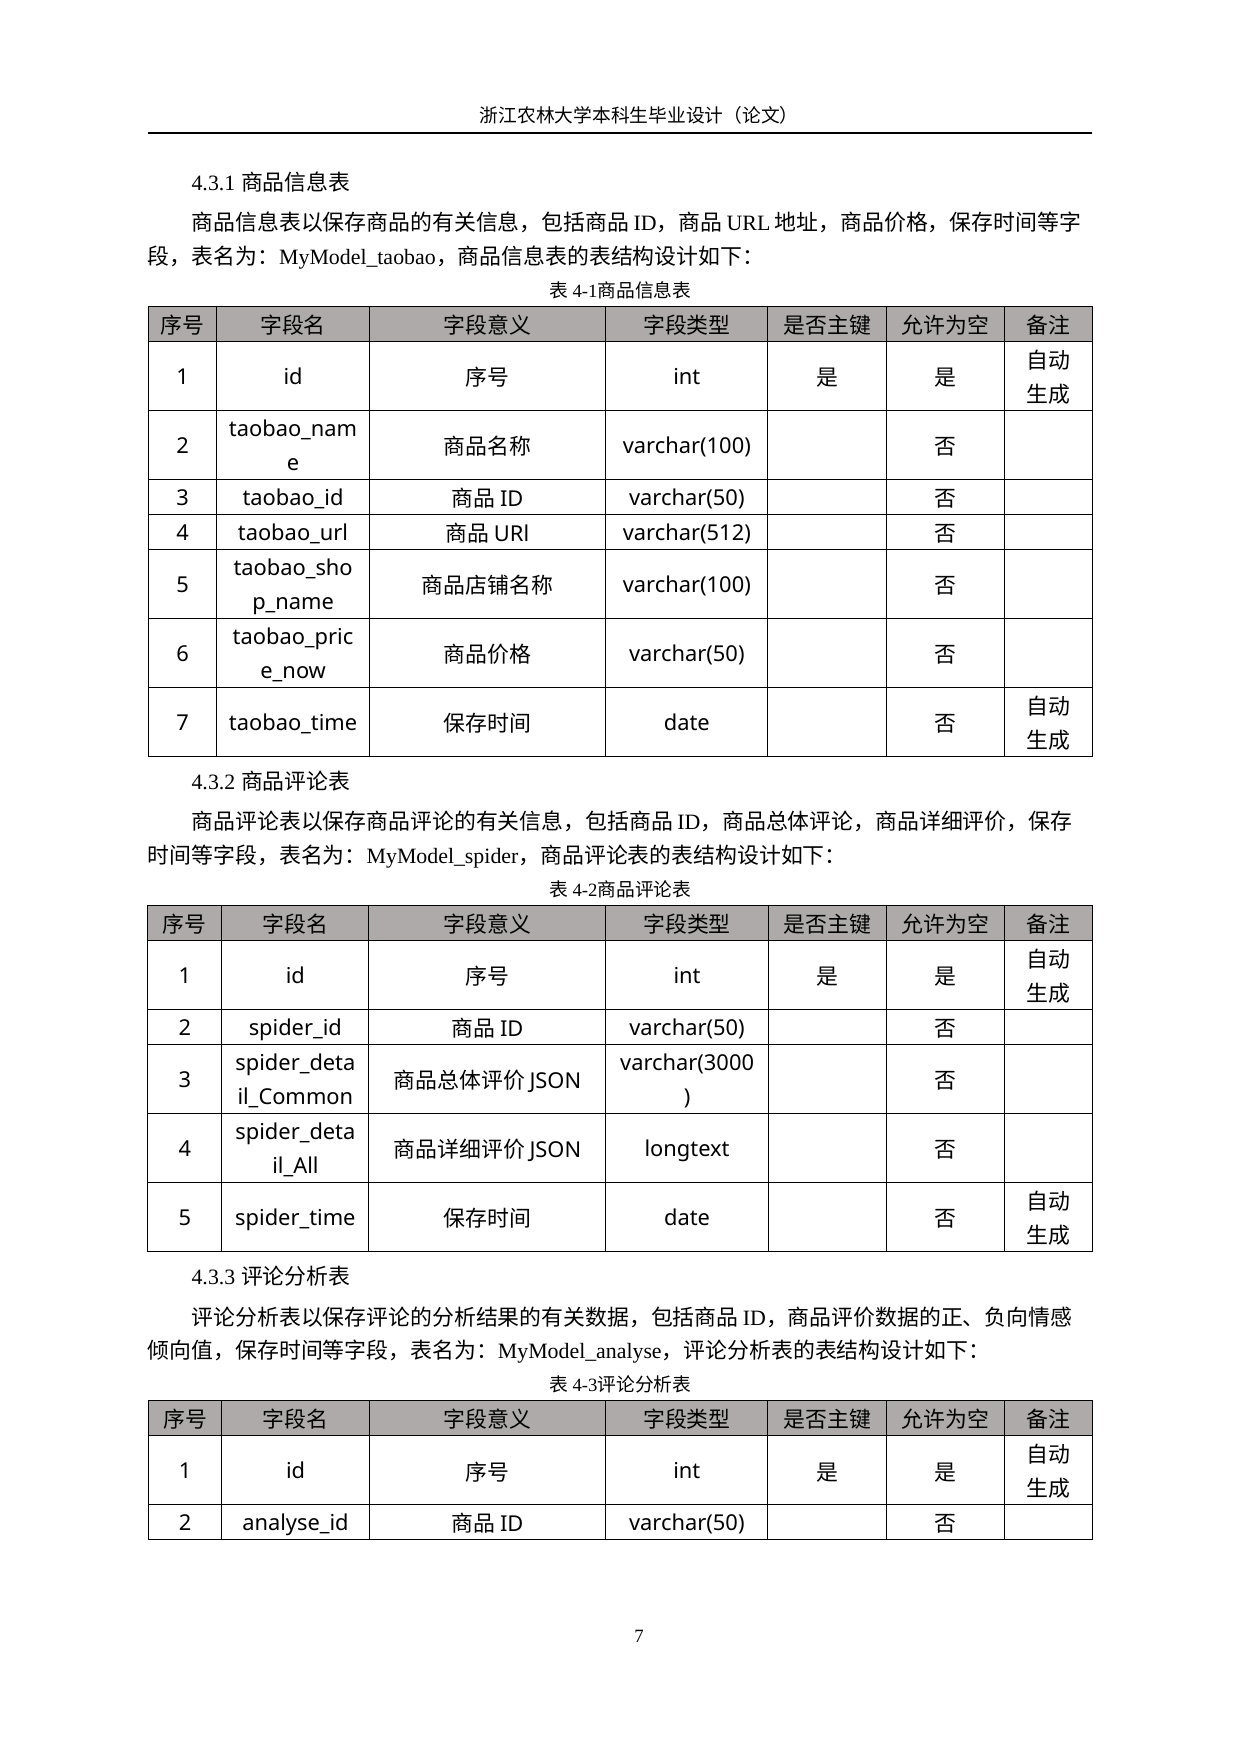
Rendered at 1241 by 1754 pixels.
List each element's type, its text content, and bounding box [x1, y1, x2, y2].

table_cell analyse_id [222, 1505, 369, 1539]
table_cell 3 [148, 1045, 221, 1113]
table_header 字段类型 [606, 906, 768, 940]
table_cell [1005, 480, 1092, 514]
table_cell 1 [149, 342, 216, 410]
table_cell 商品URl [370, 515, 605, 549]
table_cell varchar(50) [606, 480, 767, 514]
table_cell 5 [149, 550, 216, 618]
table_cell 自动生成 [1005, 342, 1092, 410]
text 表 4-1商品信息表 [148, 272, 1092, 306]
table_cell [769, 1010, 886, 1044]
table_cell 商品店铺名称 [370, 550, 605, 618]
table_cell varchar(512) [606, 515, 767, 549]
table_cell 否 [887, 1045, 1004, 1113]
table_cell 自动生成 [1005, 688, 1092, 756]
table_header 允许为空 [887, 307, 1004, 341]
table_cell 商品ID [369, 1010, 605, 1044]
table_cell taobao_id [217, 480, 369, 514]
table_cell date [606, 1183, 768, 1251]
table_cell [1005, 411, 1092, 479]
table_cell 2 [149, 1505, 221, 1539]
table_header 字段名 [217, 307, 369, 341]
table_cell [768, 411, 886, 479]
table_cell varchar(50) [606, 1505, 767, 1539]
table_header 允许为空 [887, 906, 1004, 940]
table_cell date [606, 688, 767, 756]
table_cell id [222, 941, 368, 1009]
table_header 序号 [149, 307, 216, 341]
table_cell 否 [887, 1505, 1004, 1539]
table_cell 3 [149, 480, 216, 514]
table_cell 是 [887, 1436, 1004, 1504]
table_cell 商品详细评价JSON [369, 1114, 605, 1182]
table_cell [1005, 1505, 1092, 1539]
table_cell 序号 [370, 342, 605, 410]
text 表 4-3评论分析表 [148, 1366, 1092, 1400]
table_header 序号 [149, 1401, 221, 1435]
table_header 字段意义 [369, 906, 605, 940]
table_cell 自动生成 [1005, 1436, 1092, 1504]
table_cell 否 [887, 411, 1004, 479]
text 评论分析表以保存评论的分析结果的有关数据，包括商品ID，商品评价数据的正、负向情感倾向值，保存时间等字段，表名为：MyModel_analyse，评论分析表的表结构设计如下： [148, 1298, 1092, 1366]
table_cell id [217, 342, 369, 410]
table_header 序号 [148, 906, 221, 940]
table_cell 是 [768, 342, 886, 410]
table_cell 2 [148, 1010, 221, 1044]
table_cell [1005, 1114, 1092, 1182]
table_cell [769, 1045, 886, 1113]
table_cell [1005, 550, 1092, 618]
table_cell 商品ID [370, 1505, 605, 1539]
table_header 字段意义 [370, 307, 605, 341]
table_cell varchar(50) [606, 619, 767, 687]
table_header 字段意义 [370, 1401, 605, 1435]
text 表 4-2商品评论表 [148, 871, 1092, 905]
table_cell 是 [887, 941, 1004, 1009]
table_cell 2 [149, 411, 216, 479]
table_cell 7 [149, 688, 216, 756]
table_cell spider_detail_All [222, 1114, 368, 1182]
table_cell taobao_price_now [217, 619, 369, 687]
table_header 字段类型 [606, 307, 767, 341]
table_cell 4 [148, 1114, 221, 1182]
table_cell 1 [148, 941, 221, 1009]
table_cell varchar(50) [606, 1010, 768, 1044]
table_cell int [606, 941, 768, 1009]
table_cell 自动生成 [1005, 941, 1092, 1009]
table_cell 商品名称 [370, 411, 605, 479]
table_cell taobao_time [217, 688, 369, 756]
table_header 允许为空 [887, 1401, 1004, 1435]
table_header 字段名 [222, 1401, 369, 1435]
table_header 是否主键 [768, 307, 886, 341]
table_cell [1005, 1010, 1092, 1044]
table_cell 序号 [370, 1436, 605, 1504]
table_cell 否 [887, 1183, 1004, 1251]
table_cell [768, 550, 886, 618]
table_cell 否 [887, 480, 1004, 514]
table_cell 1 [149, 1436, 221, 1504]
table_cell [768, 515, 886, 549]
table_cell taobao_name [217, 411, 369, 479]
table_header 备注 [1005, 906, 1092, 940]
table_cell 4 [149, 515, 216, 549]
table_cell [768, 480, 886, 514]
table_cell id [222, 1436, 369, 1504]
table_cell varchar(100) [606, 411, 767, 479]
table_cell spider_detail_Common [222, 1045, 368, 1113]
table_cell int [606, 1436, 767, 1504]
table_cell 否 [887, 550, 1004, 618]
table_cell [768, 619, 886, 687]
table_header 备注 [1005, 1401, 1092, 1435]
table_cell 否 [887, 1114, 1004, 1182]
table_cell [769, 1183, 886, 1251]
table_cell 否 [887, 688, 1004, 756]
table_cell taobao_url [217, 515, 369, 549]
table_cell 商品ID [370, 480, 605, 514]
table_cell 序号 [369, 941, 605, 1009]
table_cell spider_time [222, 1183, 368, 1251]
table_cell spider_id [222, 1010, 368, 1044]
table_cell 否 [887, 619, 1004, 687]
table_cell 商品总体评价JSON [369, 1045, 605, 1113]
table_cell [1005, 515, 1092, 549]
table_header 备注 [1005, 307, 1092, 341]
table_cell 5 [148, 1183, 221, 1251]
table_cell [768, 1505, 886, 1539]
text 商品信息表以保存商品的有关信息，包括商品ID，商品URL地址，商品价格，保存时间等字段，表名为：MyModel_taobao，商品信息表的表结构设计如下： [148, 204, 1092, 272]
table_header 是否主键 [769, 906, 886, 940]
text 商品评论表以保存商品评论的有关信息，包括商品ID，商品总体评论，商品详细评价，保存时间等字段，表名为：MyModel_spider，商品评论表的表结构设计如下： [148, 803, 1092, 871]
table_cell [769, 1114, 886, 1182]
subtitle 商品信息表 [148, 164, 1092, 198]
subtitle 评论分析表 [148, 1258, 1092, 1292]
table_cell 是 [769, 941, 886, 1009]
table_cell longtext [606, 1114, 768, 1182]
table_cell 否 [887, 1010, 1004, 1044]
table_cell 否 [887, 515, 1004, 549]
table_header 字段名 [222, 906, 368, 940]
table_cell [1005, 619, 1092, 687]
table_header 是否主键 [768, 1401, 886, 1435]
subtitle 商品评论表 [148, 763, 1092, 797]
table_cell taobao_shop_name [217, 550, 369, 618]
table_cell varchar(3000) [606, 1045, 768, 1113]
table_cell 6 [149, 619, 216, 687]
table_header 字段类型 [606, 1401, 767, 1435]
table_cell 是 [768, 1436, 886, 1504]
table_cell int [606, 342, 767, 410]
table_cell [1005, 1045, 1092, 1113]
table_cell [768, 688, 886, 756]
table_cell 商品价格 [370, 619, 605, 687]
table_cell 保存时间 [370, 688, 605, 756]
table_cell varchar(100) [606, 550, 767, 618]
table_cell 是 [887, 342, 1004, 410]
table_cell 自动生成 [1005, 1183, 1092, 1251]
table_cell 保存时间 [369, 1183, 605, 1251]
